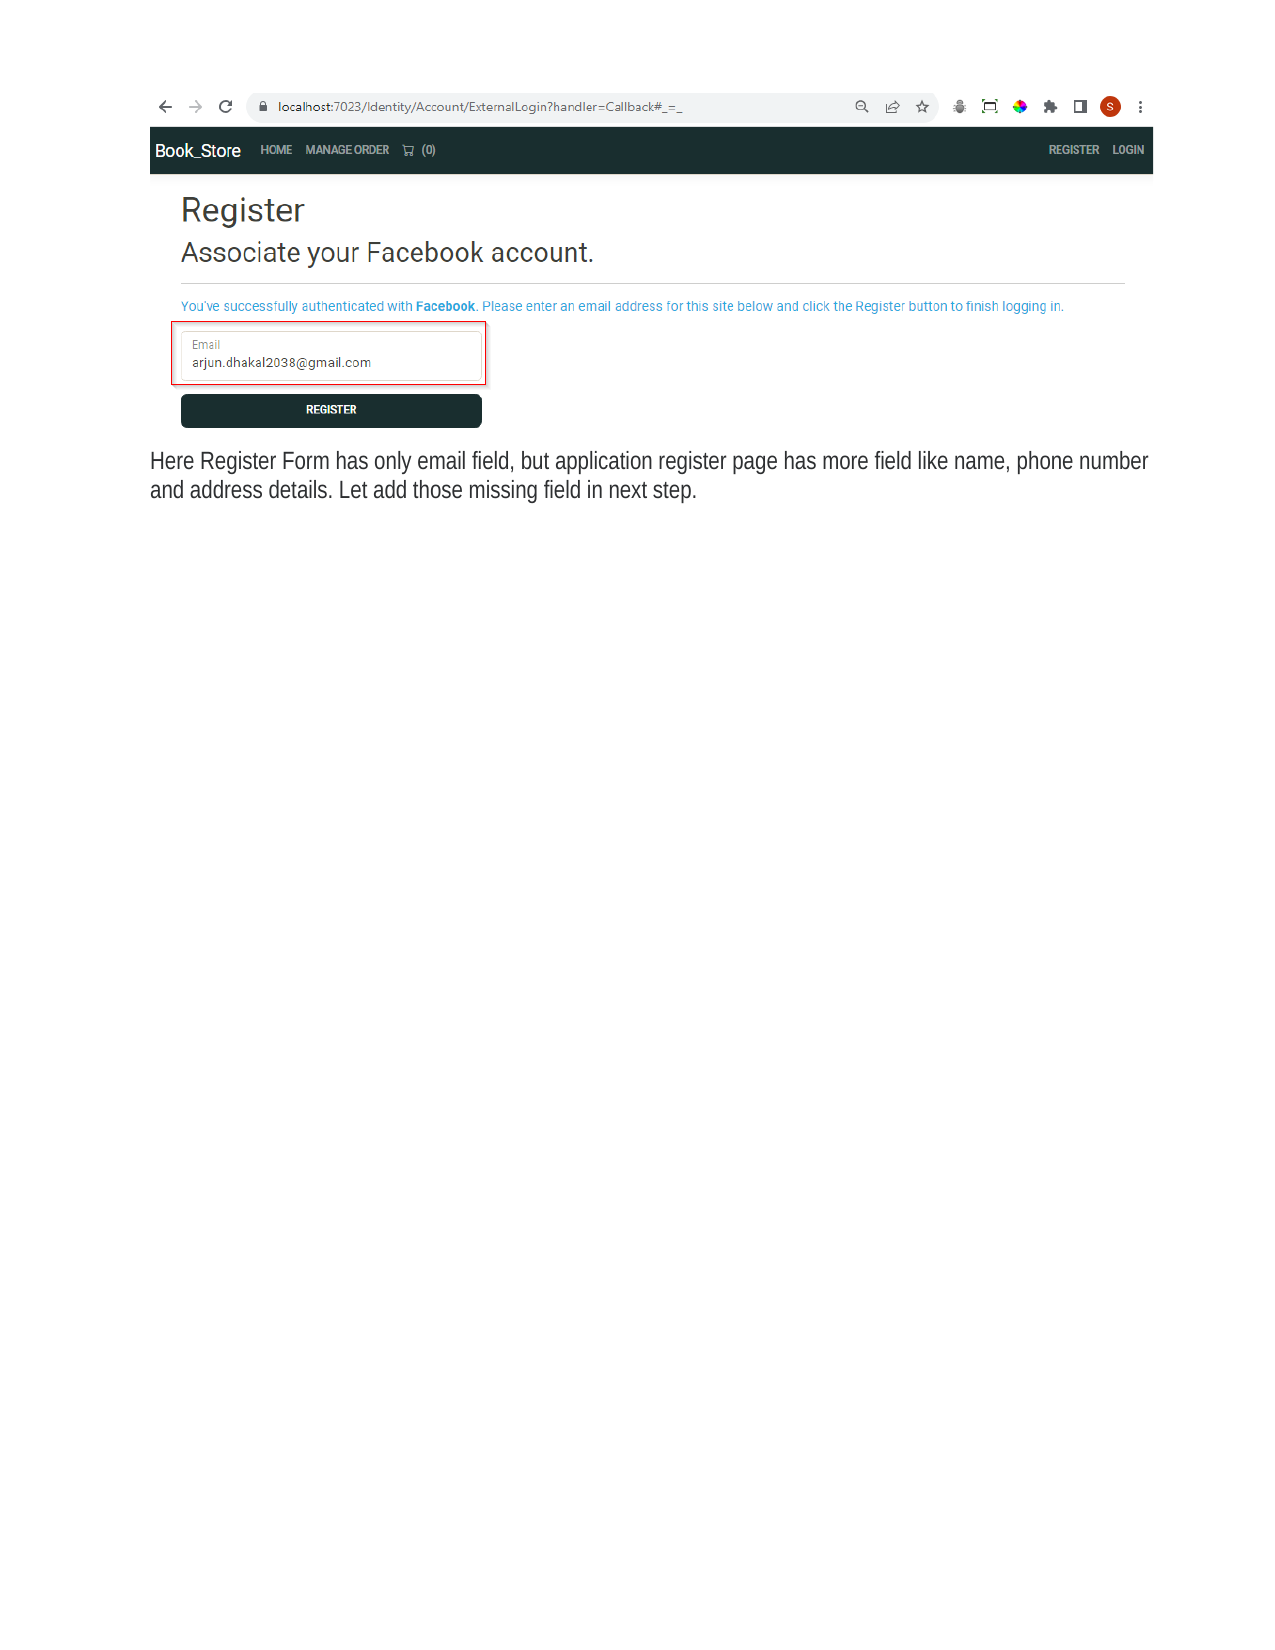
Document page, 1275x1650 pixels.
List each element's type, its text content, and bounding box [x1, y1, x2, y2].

picture [150, 93, 1154, 446]
text Here Register Form has only email field, but application register page has more field like name, phone number and address details. Let add those missing field in next step. [150, 446, 1153, 503]
